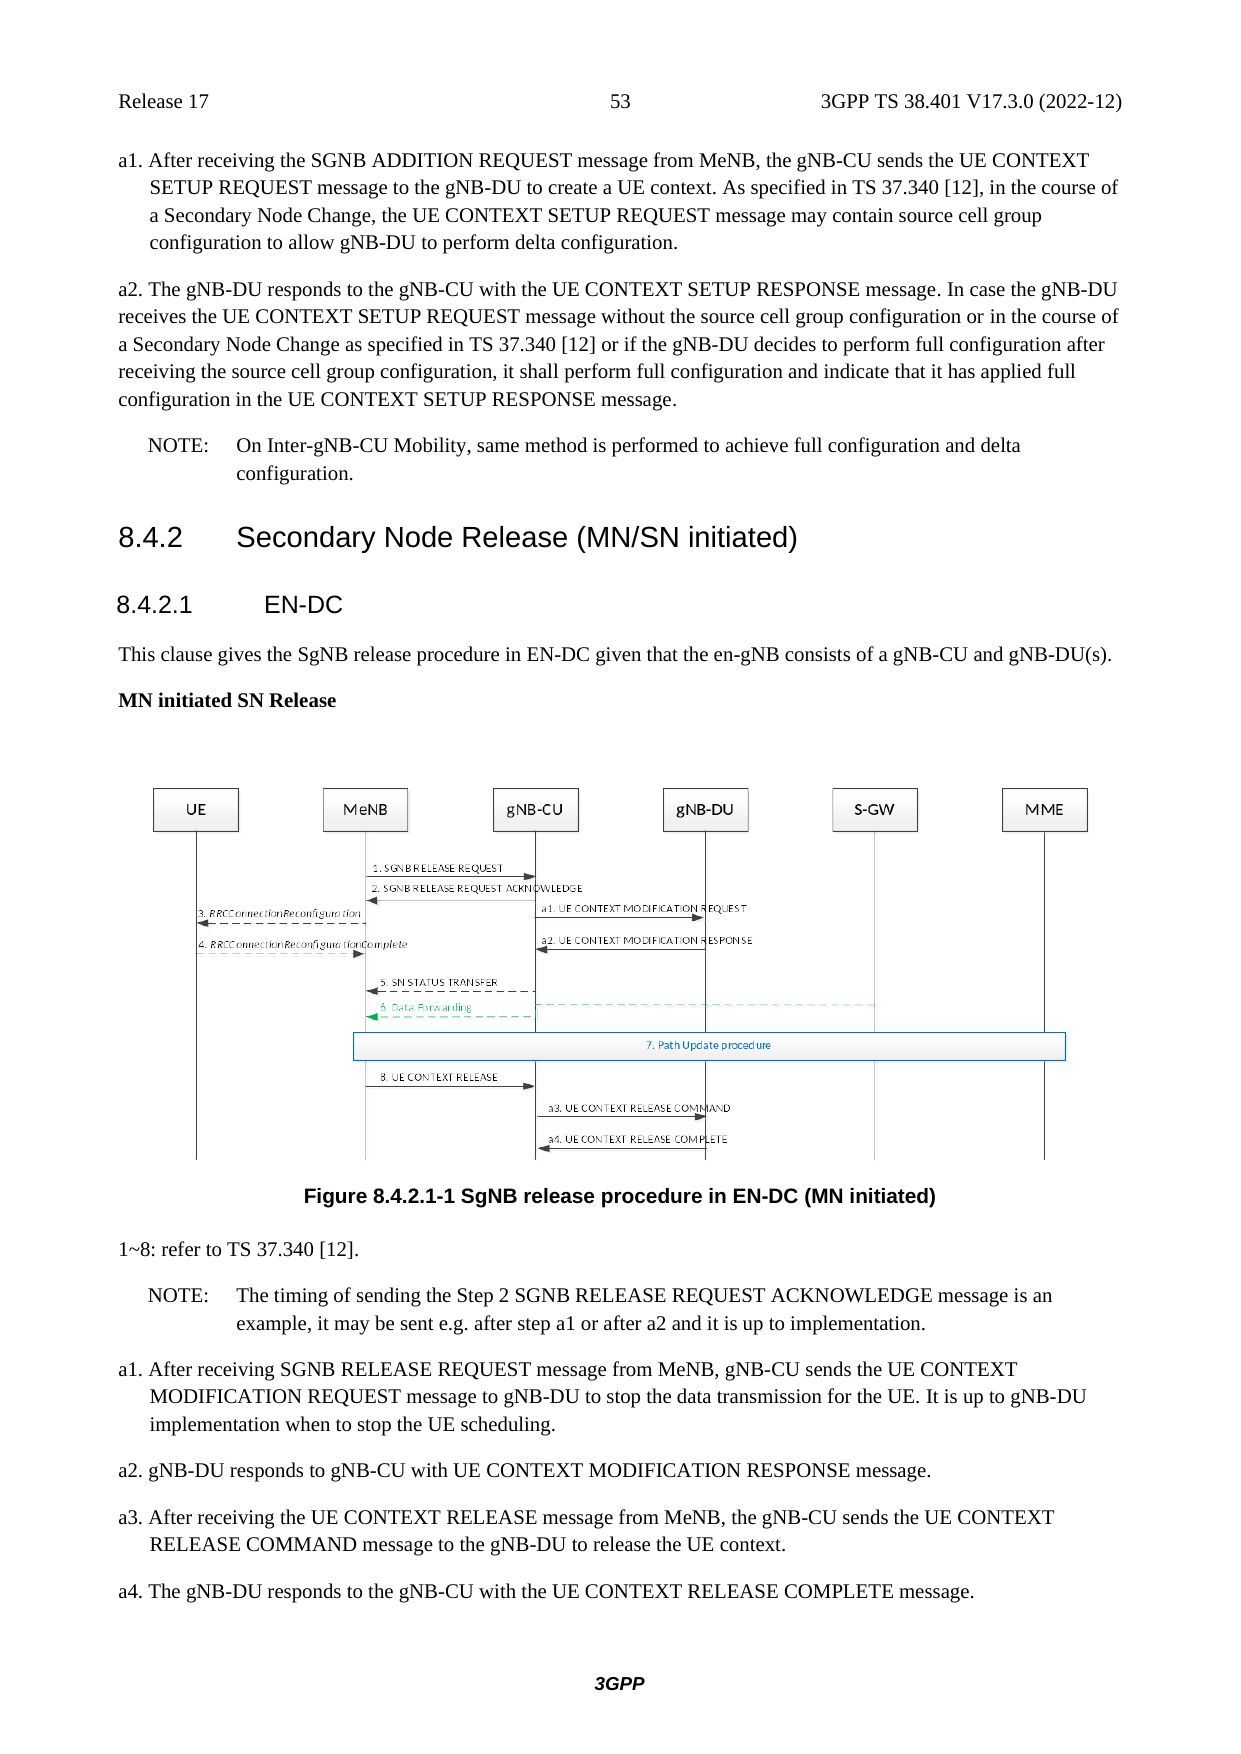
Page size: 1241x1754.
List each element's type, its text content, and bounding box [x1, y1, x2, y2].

text a1. After receiving the SGNB ADDITION REQUEST message from MeNB, the gNB-CU sends the UE CONTEXT SETUP REQUEST message to the gNB-DU to create a UE context. As specified in TS 37.340 [12], in the course of a Secondary Node Change, the UE CONTEXT SETUP REQUEST message may contain source cell group configuration to allow gNB-DU to perform delta configuration. [118, 147, 1122, 254]
text a4. The gNB-DU responds to the gNB-CU with the UE CONTEXT RELEASE COMPLETE message. [118, 1579, 1122, 1603]
text NOTE: On Inter-gNB-CU Mobility, same method is performed to achieve full configuration and delta configuration. [148, 433, 1122, 485]
text a1. After receiving SGNB RELEASE REQUEST message from MeNB, gNB-CU sends the UE CONTEXT MODIFICATION REQUEST message to gNB-DU to stop the data transmission for the UE. It is up to gNB-DU implementation when to stop the UE scheduling. [118, 1357, 1122, 1436]
text Figure 8.4.2.1-1 SgNB release procedure in EN-DC (MN initiated) [118, 1184, 1122, 1208]
text 1~8: refer to TS 37.340 [12]. [118, 1237, 1122, 1261]
subtitle 8.4.2.1 EN-DC [116, 590, 1122, 618]
text This clause gives the SgNB release procedure in EN-DC given that the en-gNB consists of a gNB-CU and gNB-DU(s). [118, 641, 1122, 666]
text a2. gNB-DU responds to gNB-CU with UE CONTEXT MODIFICATION RESPONSE message. [118, 1458, 1122, 1482]
text NOTE: The timing of sending the Step 2 SGNB RELEASE REQUEST ACKNOWLEDGE message is an example, it may be sent e.g. after step a1 or after a2 and it is up to implementation. [148, 1283, 1122, 1334]
text MN initiated SN Release [118, 688, 1122, 712]
subtitle 8.4.2 Secondary Node Release (MN/SN initiated) [118, 520, 1122, 553]
text a2. The gNB-DU responds to the gNB-CU with the UE CONTEXT SETUP RESPONSE message. In case the gNB-DU receives the UE CONTEXT SETUP REQUEST message without the source cell group configuration or in the course of a Secondary Node Change as specified in TS 37.340 [12] or if the gNB-DU decides to perform full configuration after receiving the source cell group configuration, it shall perform full configuration and indicate that it has applied full configuration in the UE CONTEXT SETUP RESPONSE message. [118, 277, 1122, 411]
text a3. After receiving the UE CONTEXT RELEASE message from MeNB, the gNB-CU sends the UE CONTEXT RELEASE COMMAND message to the gNB-DU to release the UE context. [118, 1505, 1122, 1556]
